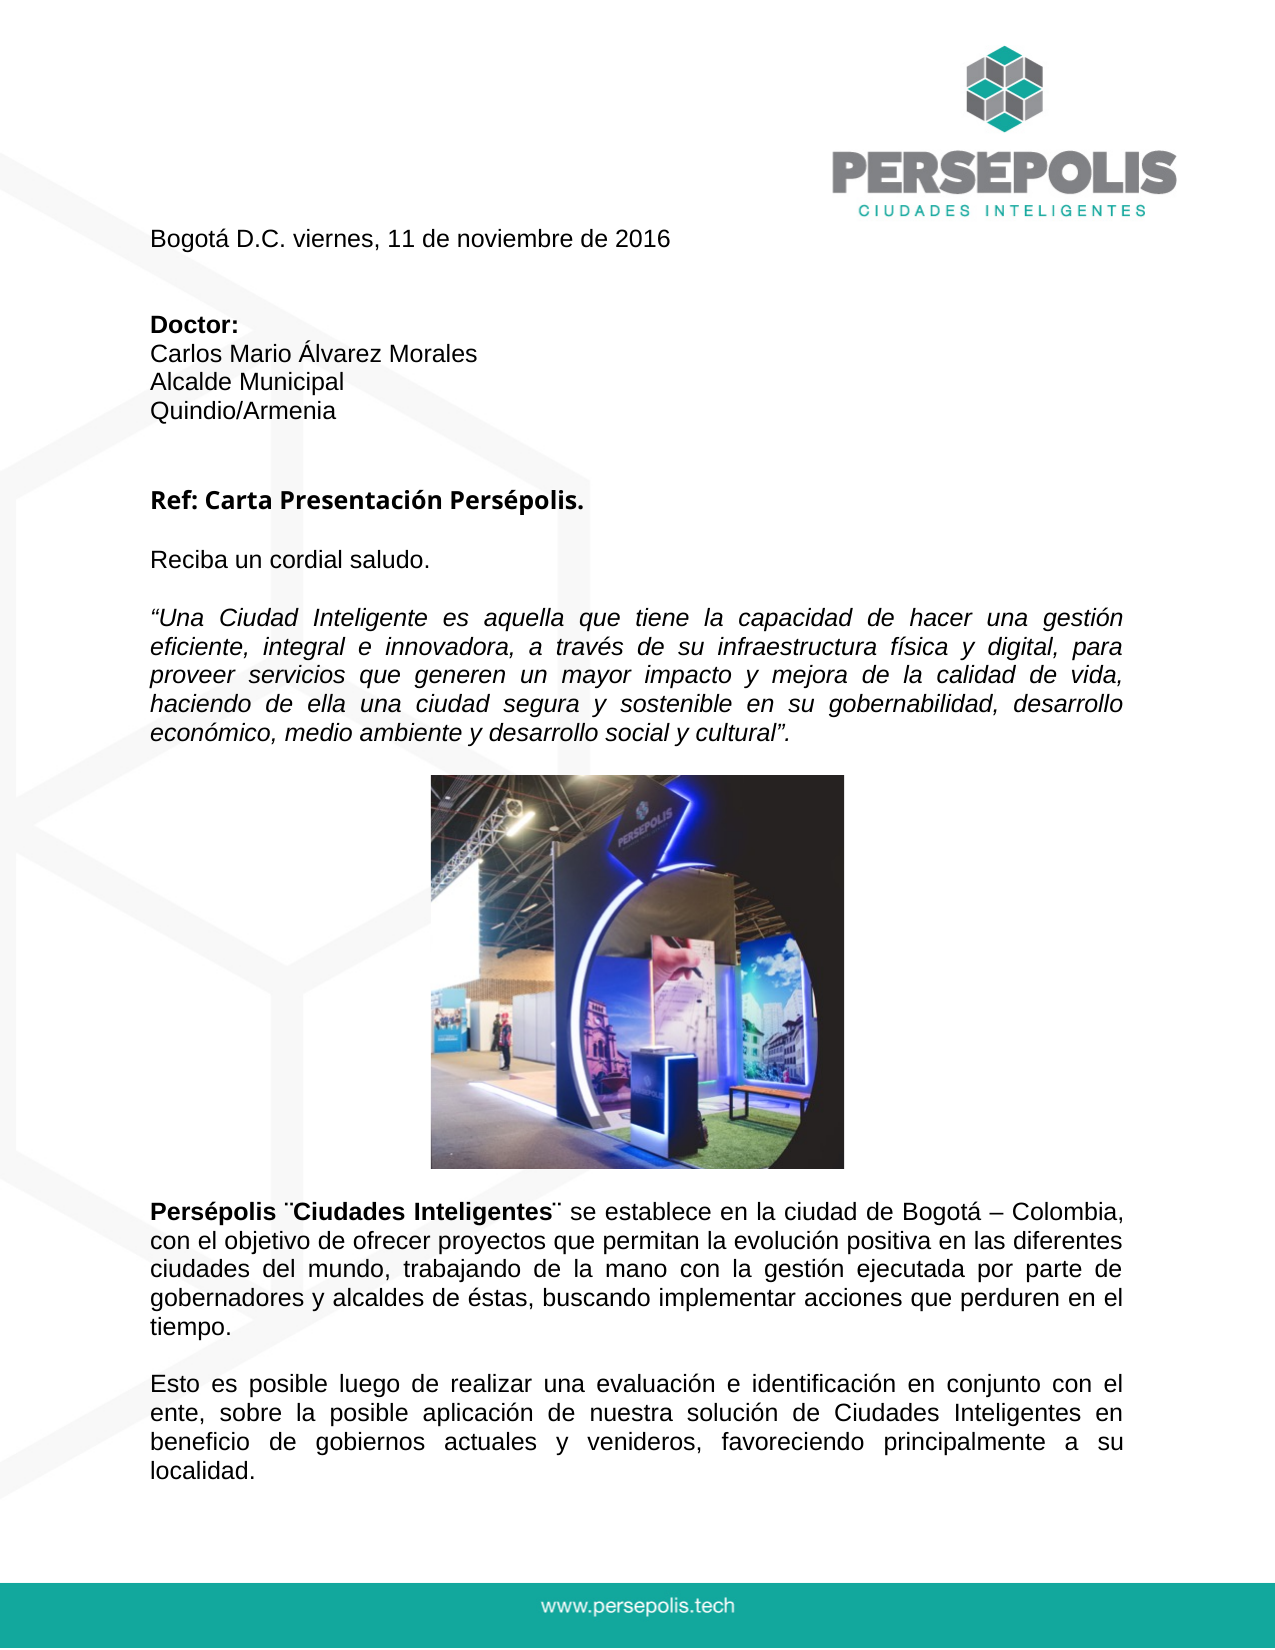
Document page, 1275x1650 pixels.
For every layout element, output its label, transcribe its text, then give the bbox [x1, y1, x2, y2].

text “Una Ciudad Inteligente es aquella que tiene la capacidad de hacer una gestión eficiente, integral e innovadora, a través de su infraestructura física y digital, para proveer servicios que generen un mayor impacto y mejora de la calidad de vida, haciendo de ella una ciudad segura y sostenible en su gobernabilidad, desarrollo económico, medio ambiente y desarrollo social y cultural”. [150, 603, 1125, 746]
text Doctor: [150, 310, 1125, 339]
text Bogotá D.C. viernes, 11 de noviembre de 2016 [150, 224, 1125, 252]
text Alcalde Municipal [150, 367, 1125, 396]
text Persépolis ¨Ciudades Inteligentes¨ se establece en la ciudad de Bogotá – Colombia, con el objetivo de ofrecer proyectos que permitan la evolución positiva en las diferentes ciudades del mundo, trabajando de la mano con la gestión ejecutada por parte de gobernadores y alcaldes de éstas, buscando implementar acciones que perduren en el tiempo. [150, 1197, 1125, 1341]
text Ref: Carta Presentación Persépolis. [150, 482, 1125, 516]
text Esto es posible luego de realizar una evaluación e identificación en conjunto con el ente, sobre la posible aplicación de nuestra solución de Ciudades Inteligentes en beneficio de gobiernos actuales y venideros, favoreciendo principalmente a su localidad. [150, 1369, 1125, 1484]
text Reciba un cordial saludo. [150, 545, 1125, 574]
picture [0, 0, 1275, 1648]
text Quindio/Armenia [150, 396, 1125, 425]
text Carlos Mario Álvarez Morales [150, 339, 1125, 367]
